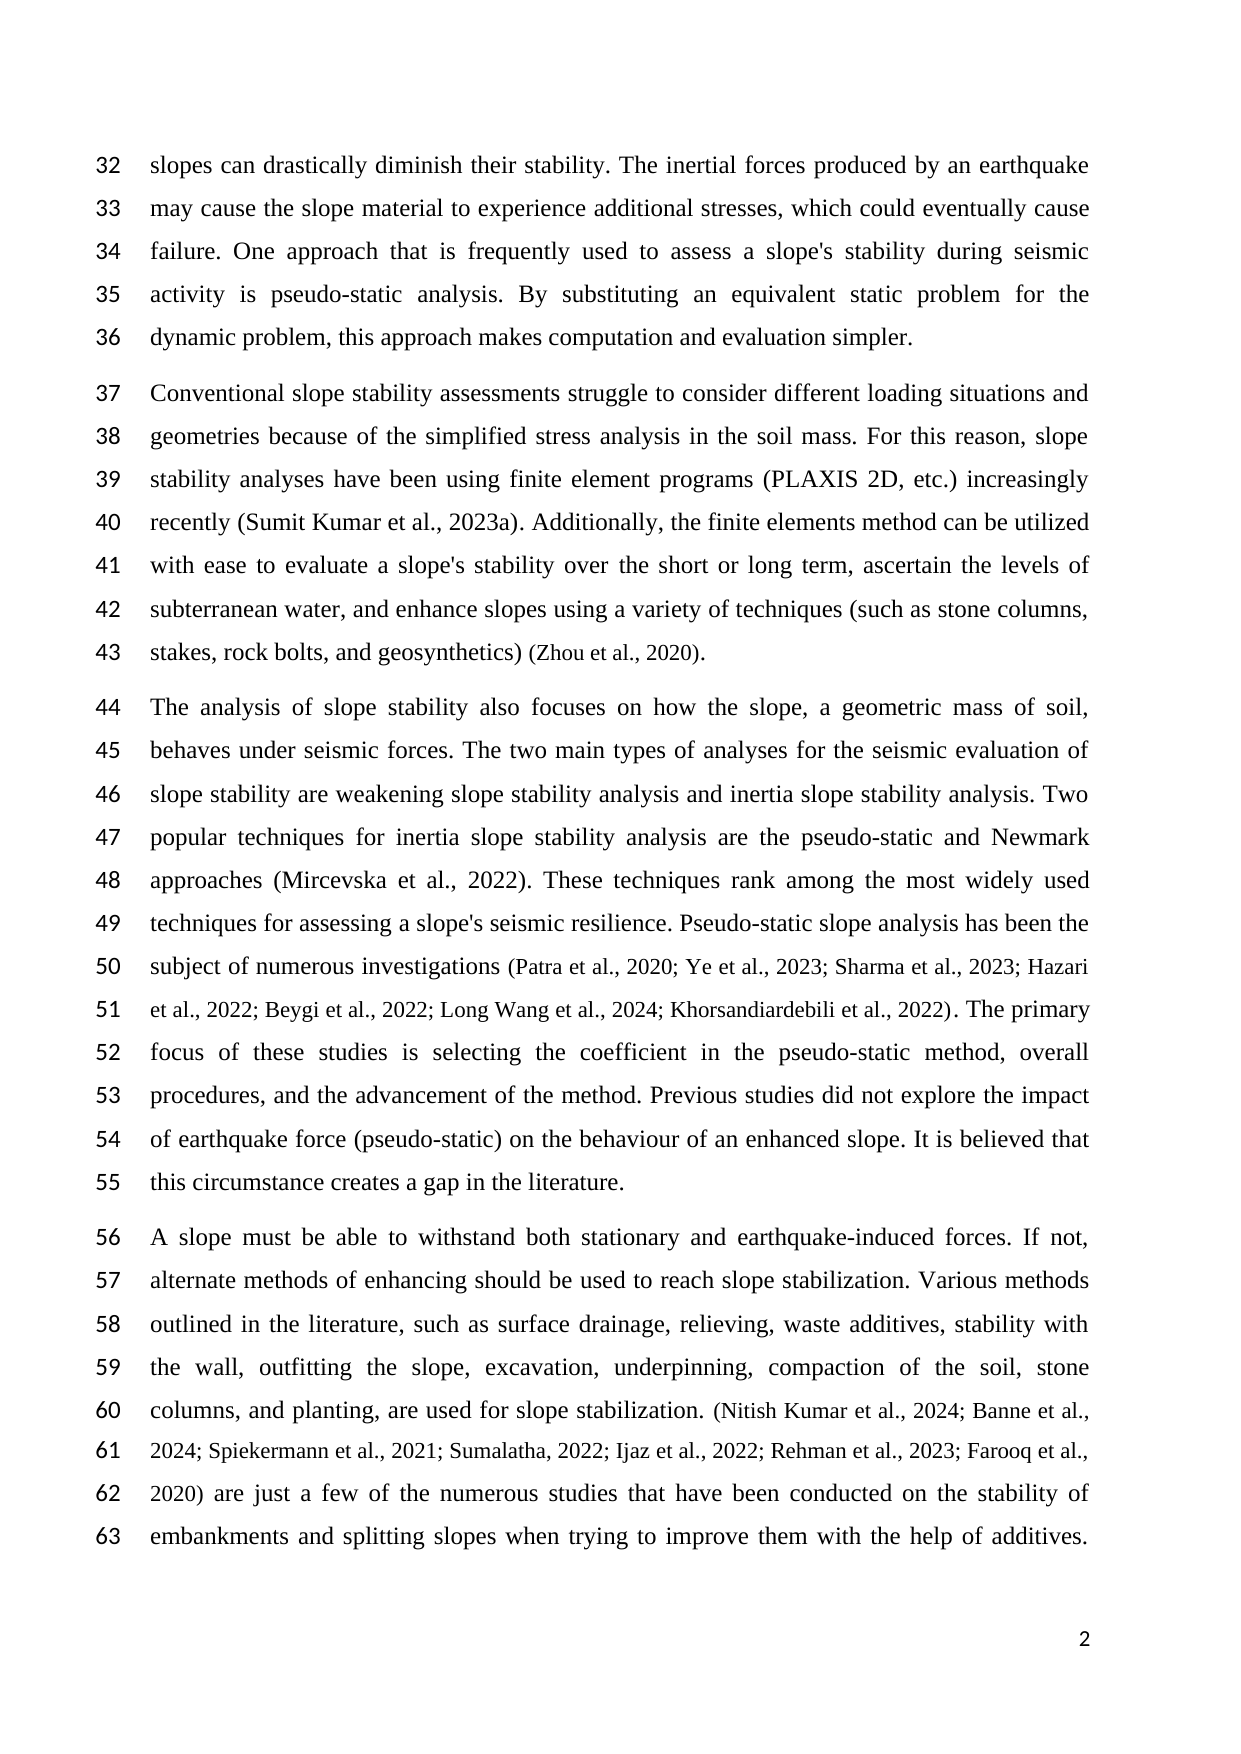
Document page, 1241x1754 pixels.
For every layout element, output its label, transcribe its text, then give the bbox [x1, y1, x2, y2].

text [150, 1222, 1090, 1549]
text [150, 150, 1090, 351]
text Conventional slope stability assessments struggle to consider different loading situations and geometries because of the simplified stress analysis in the soil mass. For this reason, slope stability analyses have been using finite element programs (PLAXIS 2D, etc.) increasingly recently . Additionally, the finite elements method can be utilized with ease to evaluate a slope's stability over the short or long term, ascertain the levels of subterranean water, and enhance slopes using a variety of techniques (such as stone columns, stakes, rock bolts, and geosynthetics) . [150, 378, 1090, 666]
text The analysis of slope stability also focuses on how the slope, a geometric mass of soil, behaves under seismic forces. The two main types of analyses for the seismic evaluation of slope stability are weakening slope stability analysis and inertia slope stability analysis. Two popular techniques for inertia slope stability analysis are the pseudo-static and Newmark approaches . These techniques rank among the most widely used techniques for assessing a slope's seismic resilience. Pseudo-static slope analysis has been the subject of numerous investigations . The primary focus of these studies is selecting the coefficient in the pseudo-static method, overall procedures, and the advancement of the method. Previous studies did not explore the impact of earthquake force (pseudo-static) on the behaviour of an enhanced slope. It is believed that this circumstance creates a gap in the literature. [150, 692, 1090, 1196]
